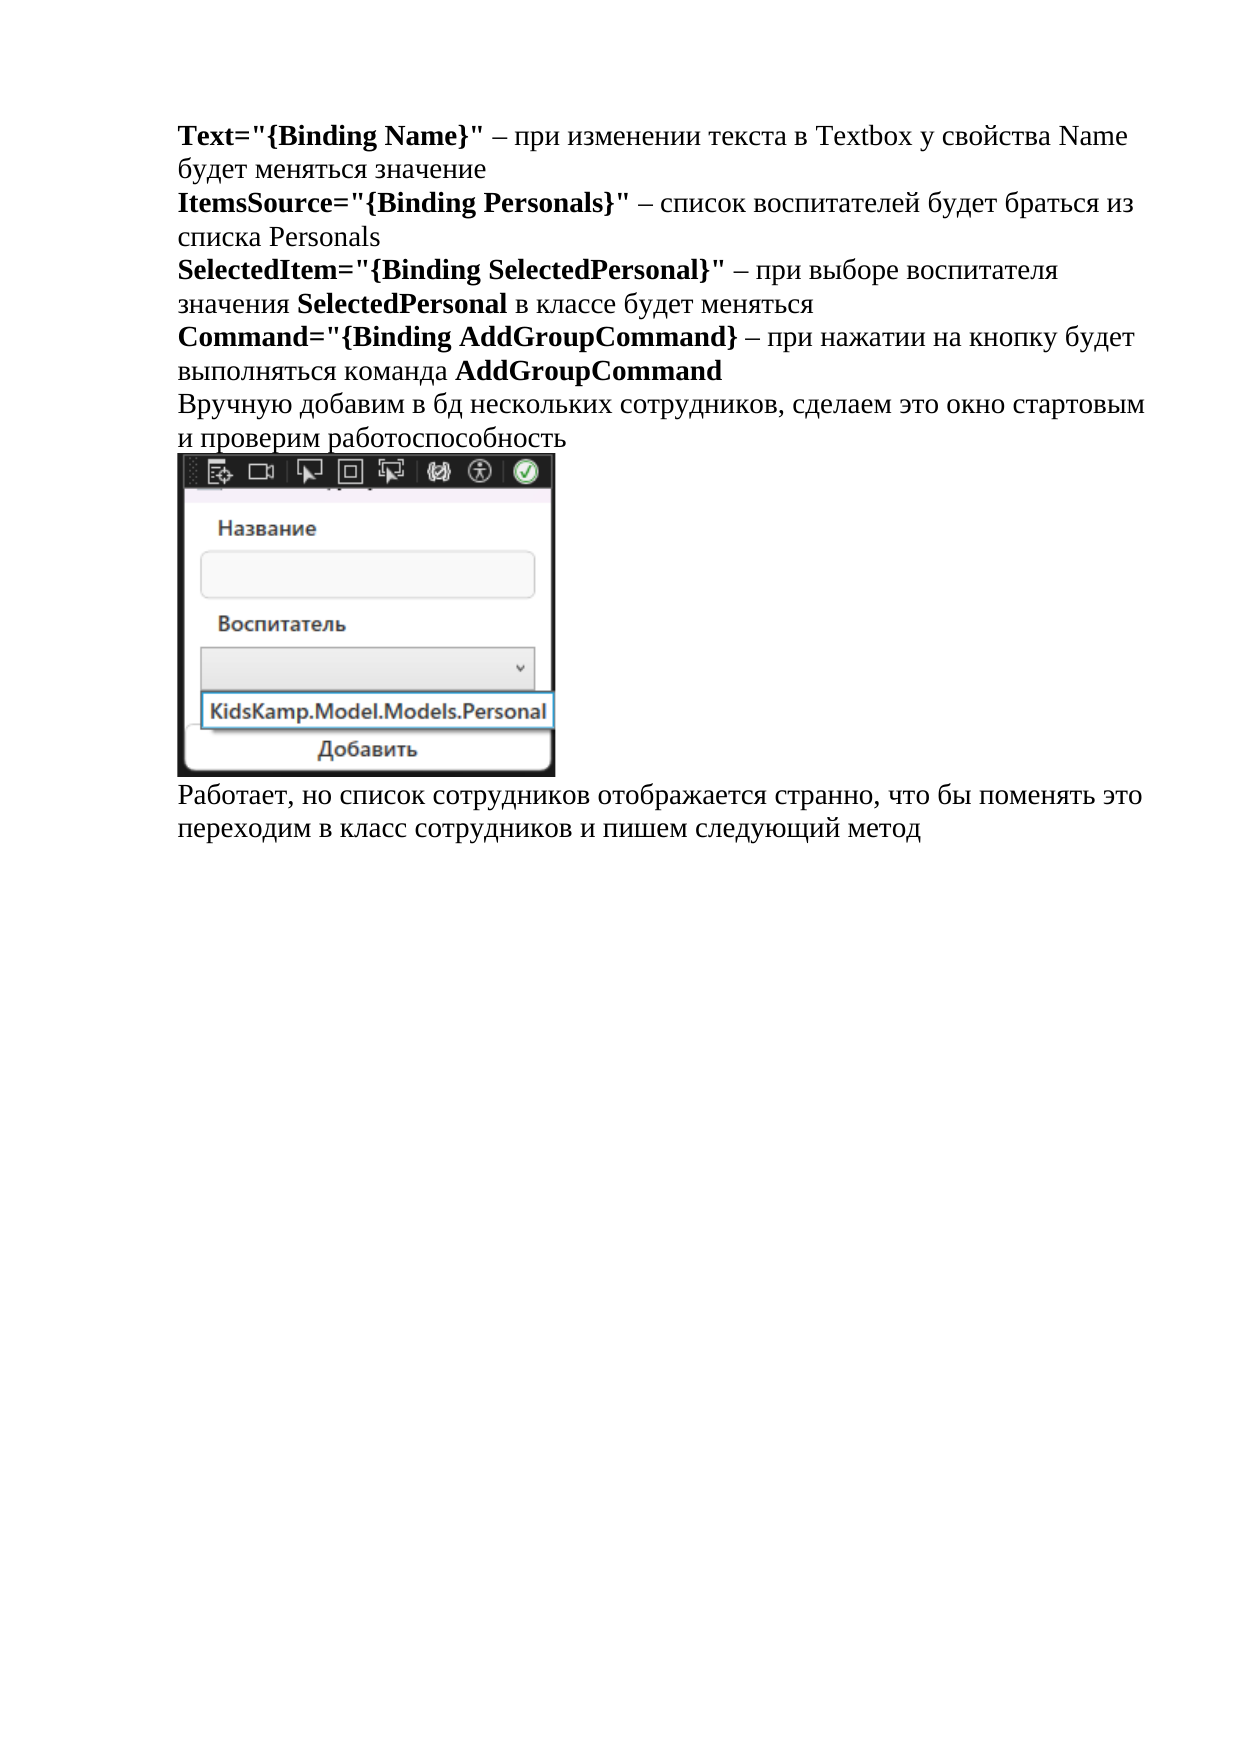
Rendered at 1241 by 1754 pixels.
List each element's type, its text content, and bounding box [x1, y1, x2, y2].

text ItemsSource="{Binding Personals}" – список воспитателей будет браться из списка Personals [177, 185, 1152, 252]
text Вручную добавим в бд нескольких сотрудников, сделаем это окно стартовым и проверим работоспособность [177, 386, 1152, 453]
text Text="{Binding Name}" – при изменении текста в Textbox у свойства Name будет меняться значение [177, 118, 1152, 185]
text SelectedItem="{Binding SelectedPersonal}" – при выборе воспитателя значения SelectedPersonal в классе будет меняться [177, 252, 1152, 319]
text Command="{Binding AddGroupCommand} – при нажатии на кнопку будет выполняться команда AddGroupCommand [177, 319, 1152, 386]
picture [177, 453, 556, 777]
text Работает, но список сотрудников отображается странно, что бы поменять это переходим в класс сотрудников и пишем следующий метод [177, 777, 1152, 844]
